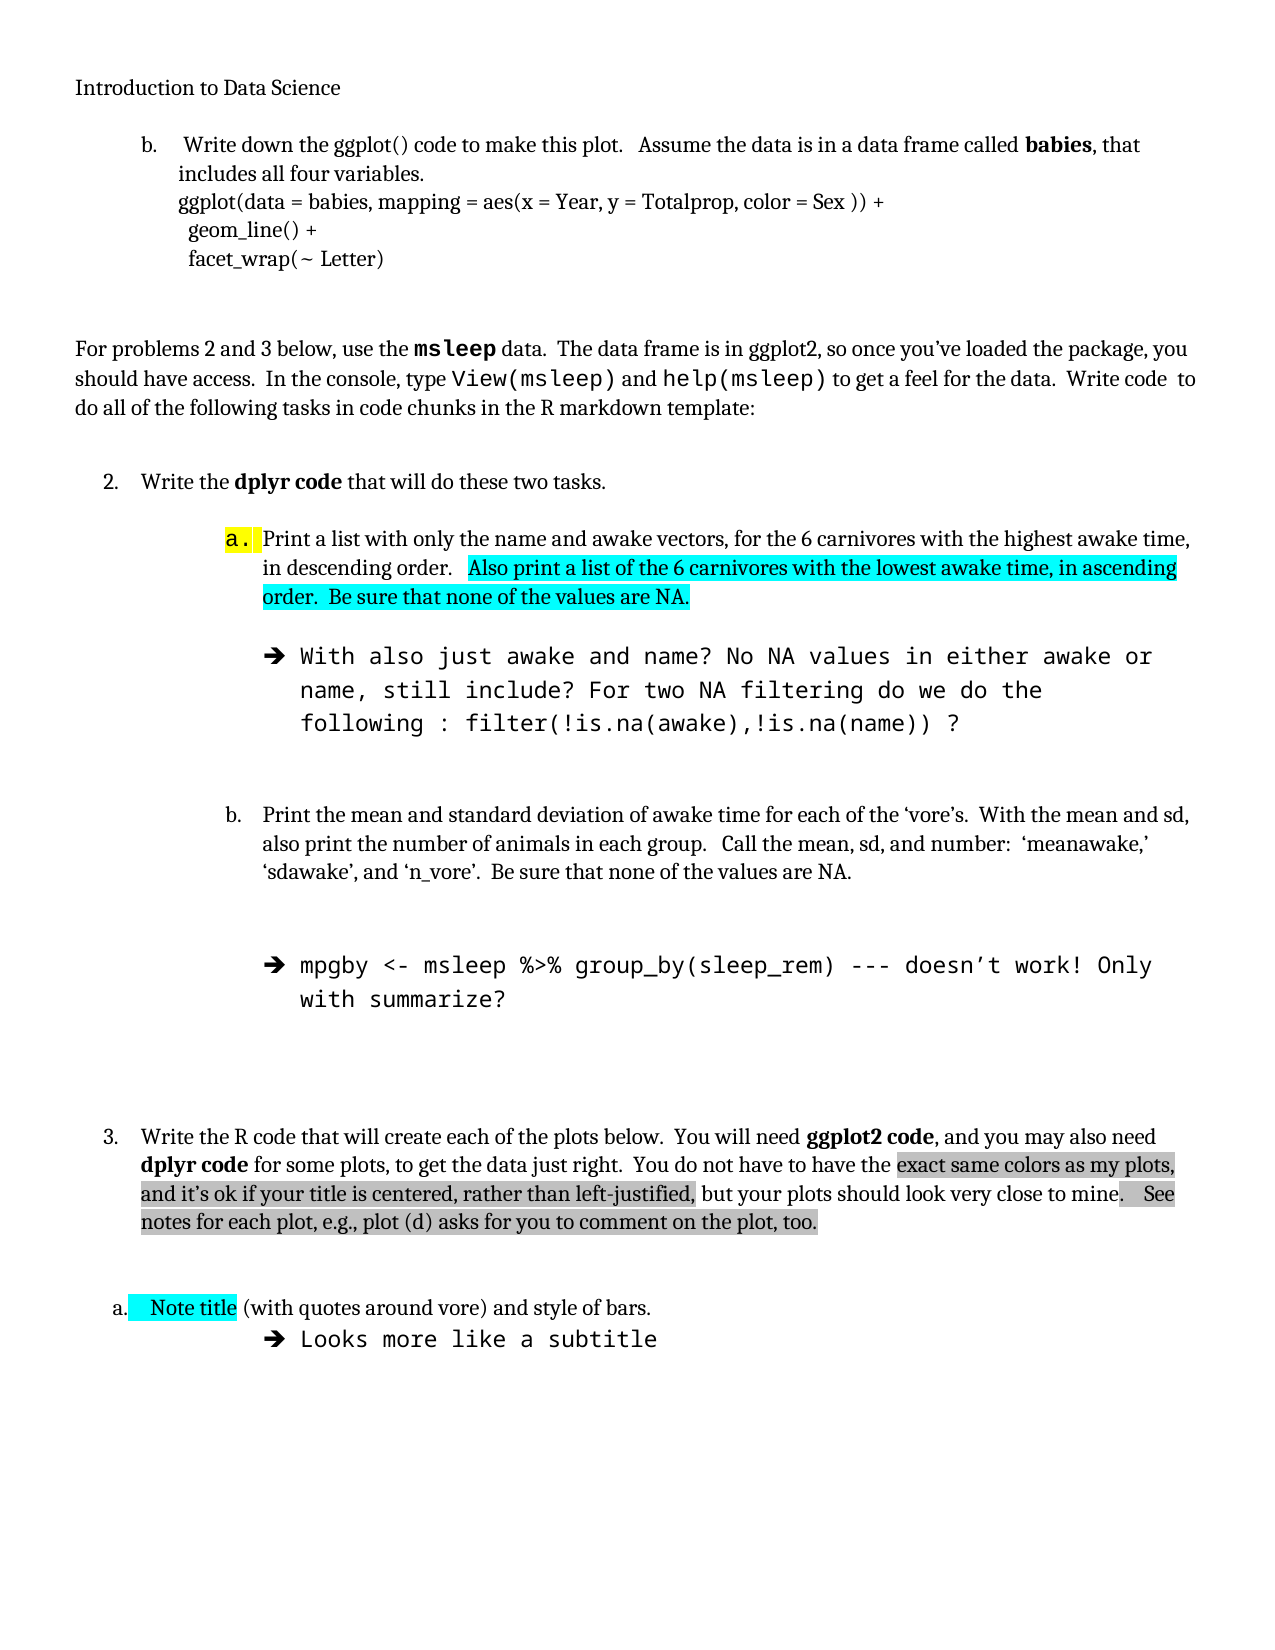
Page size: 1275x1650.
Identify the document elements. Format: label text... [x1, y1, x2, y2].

list Print the mean and standard deviation of awake time for each of the ‘vore’s. With the mean and sd, also print the number of animals in each group. Call the mean, sd, and number: ‘meanawake,’ ‘sdawake’, and ‘n_vore’. Be sure that none of the values are NA. [225, 802, 1200, 886]
list With also just awake and name? No NA values in either awake or name, still include? For two NA filtering do we do the following : filter(!is.na(awake),!is.na(name)) ? [262, 640, 1200, 738]
list mpgby <- msleep %>% group_by(sleep_rem) --- doesn’t work! Only with summarize? [262, 949, 1200, 1014]
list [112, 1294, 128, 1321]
list geom_line() + [178, 217, 1200, 243]
list Write the dplyr code that will do these two tasks. [103, 468, 1200, 495]
list ggplot(data = babies, mapping = aes(x = Year, y = Totalprop, color = Sex )) + [178, 189, 1200, 215]
list Looks more like a subtitle [262, 1323, 1200, 1354]
list Note title (with quotes around vore) and style of bars. [237, 1294, 1200, 1321]
list Write down the ggplot() code to make this plot. Assume the data is in a data frame called babies, that includes all four variables. [141, 132, 1200, 187]
list Write the R code that will create each of the plots below. You will need ggplot2 code, and you may also need dplyr code for some plots, to get the data just right. You do not have to have the exact same colors as my plots, and it’s ok if your title is centered, rather than left-justified, but your plots should look very close to mine. See notes for each plot, e.g., plot (d) asks for you to comment on the plot, too. [103, 1124, 1200, 1235]
list Print a list with only the name and awake vectors, for the 6 carnivores with the highest awake time, in descending order. Also print a list of the 6 carnivores with the lowest awake time, in ascending order. Be sure that none of the values are NA. [225, 525, 1200, 610]
list facet_wrap(~ Letter) [178, 246, 1200, 272]
text For problems 2 and 3 below, use the msleep data. The data frame is in ggplot2, so once you’ve loaded the package, you should have access. In the console, type View(msleep) and help(msleep) to get a feel for the data. Write code to do all of the following tasks in code chunks in the R markdown template: [75, 336, 1200, 421]
